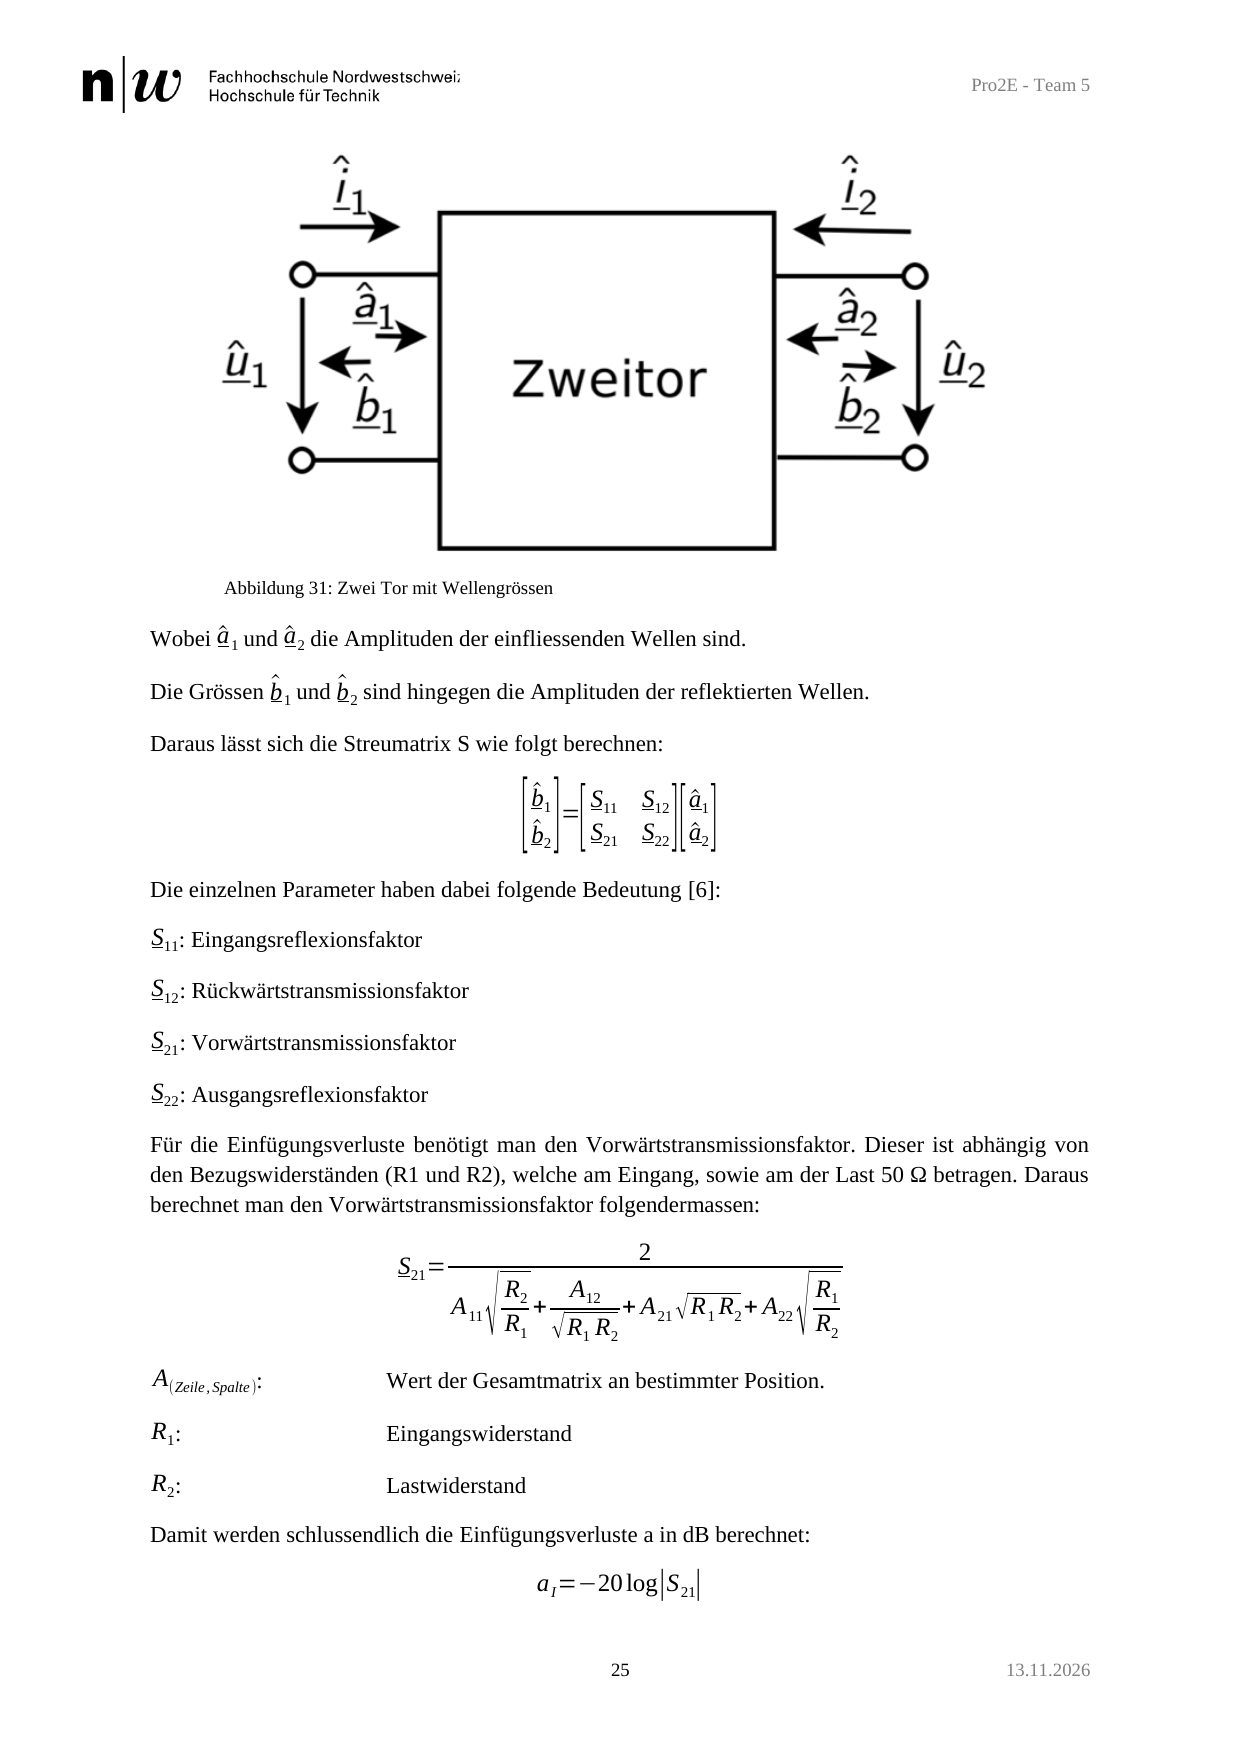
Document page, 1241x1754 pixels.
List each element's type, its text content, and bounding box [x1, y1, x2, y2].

text Die Grössen und sind hingegen die Amplituden der reflektierten Wellen. [150, 674, 1090, 709]
text : Eingangswiderstand [150, 1417, 1090, 1449]
text : Wert der Gesamtmatrix an bestimmter Position. [150, 1364, 1090, 1397]
text : Eingangsreflexionsfaktor [150, 923, 1090, 954]
text : Rückwärtstransmissionsfaktor [150, 975, 1090, 1006]
picture [81, 56, 460, 113]
text Die einzelnen Parameter haben dabei folgende Bedeutung : [150, 876, 1090, 903]
text Damit werden schlussendlich die Einfügungsverluste a in dB berechnet: [150, 1521, 1090, 1547]
text Abbildung 31: Zwei Tor mit Wellengrössen [224, 577, 1090, 598]
text : Vorwärtstransmissionsfaktor [150, 1027, 1090, 1058]
picture [206, 150, 1034, 557]
text Wobei und die Amplituden der einfliessenden Wellen sind. [150, 622, 1090, 653]
text Für die Einfügungsverluste benötigt man den Vorwärtstransmissionsfaktor. Dieser ist abhängig von den Bezugswiderständen (R1 und R2), welche am Eingang, sowie am der Last 50 Ω betragen. Daraus berechnet man den Vorwärtstransmissionsfaktor folgendermassen: [150, 1131, 1090, 1217]
text Daraus lässt sich die Streumatrix S wie folgt berechnen: [150, 729, 1090, 756]
text : Ausgangsreflexionsfaktor [150, 1079, 1090, 1110]
text : Lastwiderstand [150, 1469, 1090, 1501]
